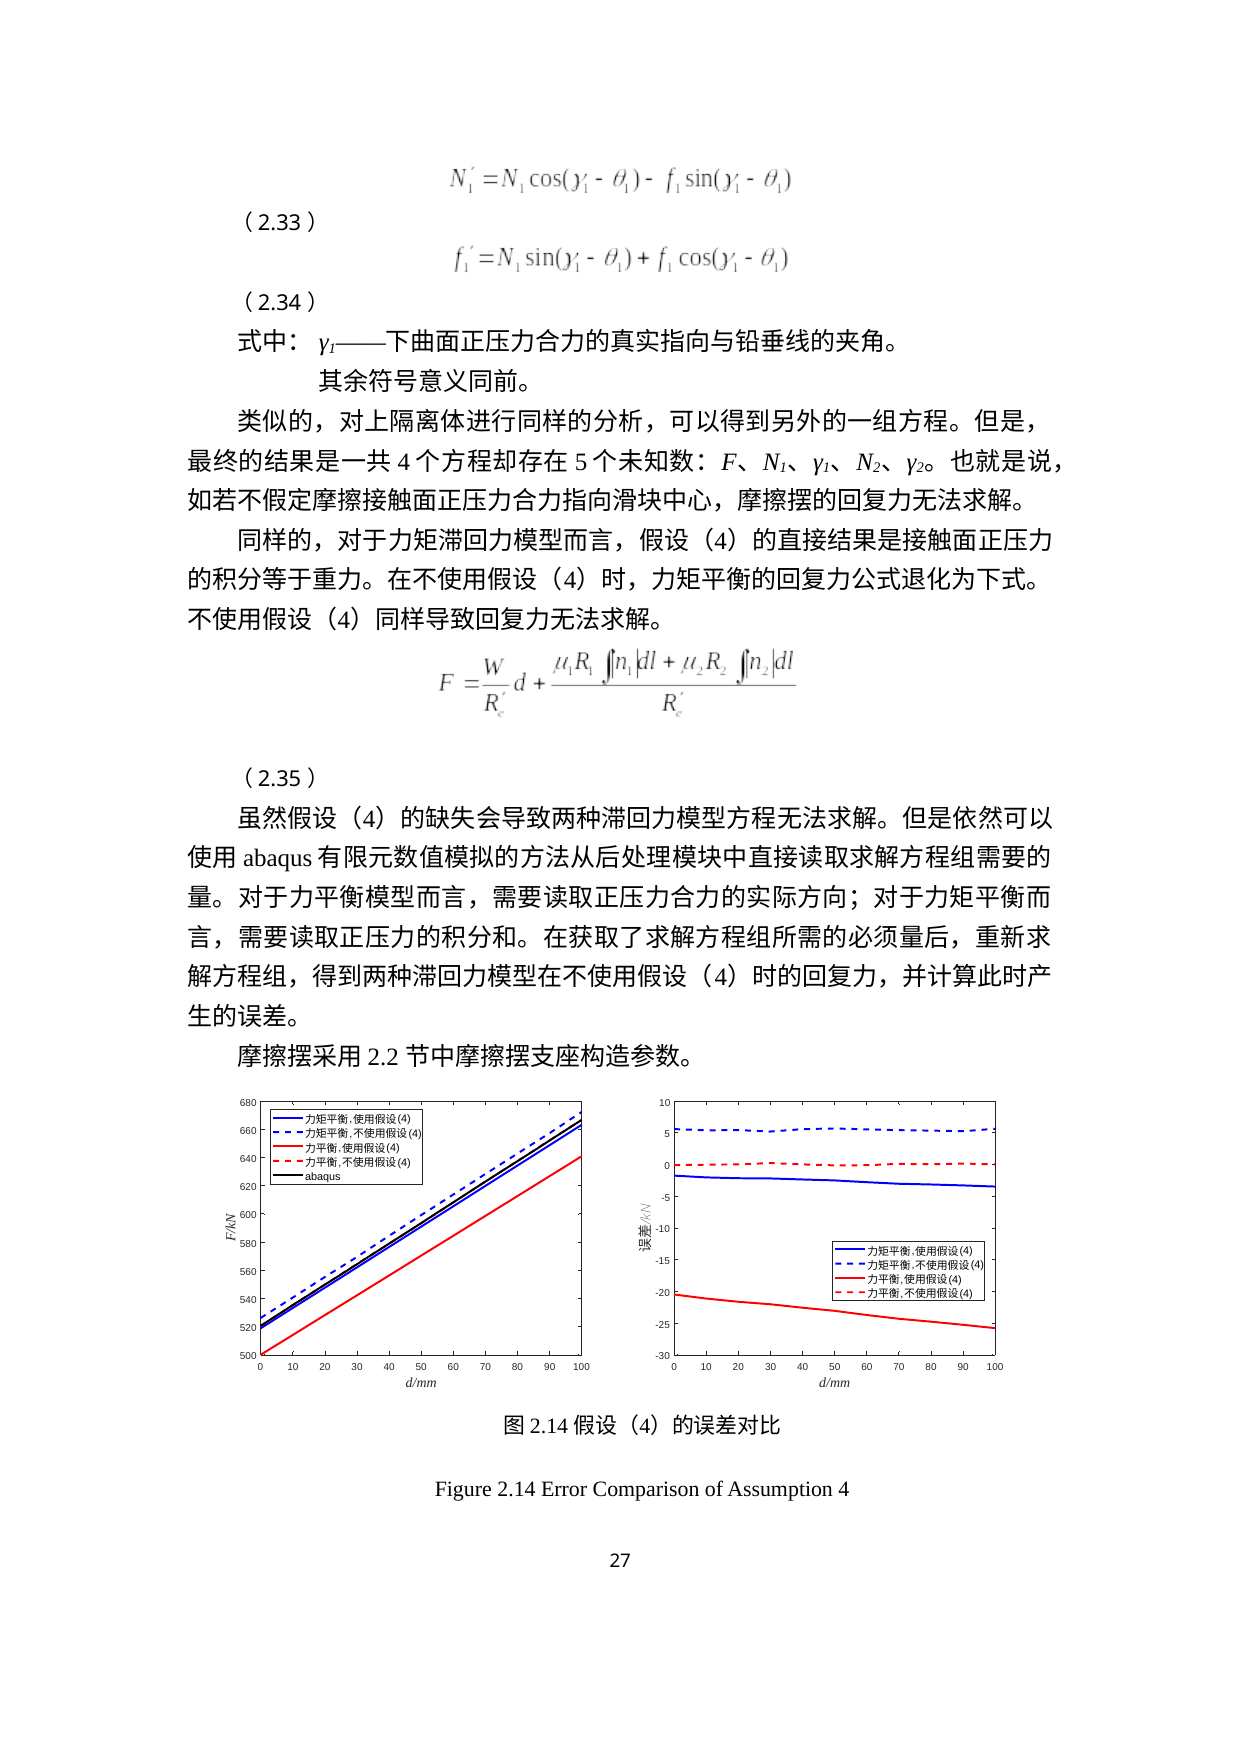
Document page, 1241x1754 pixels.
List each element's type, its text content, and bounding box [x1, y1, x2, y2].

text 虽然假设（4）的缺失会导致两种滞回力模型方程无法求解。但是依然可以使用abaqus有限元数值模拟的方法从后处理模块中直接读取求解方程组需要的量。对于力平衡模型而言，需要读取正压力合力的实际方向；对于力矩平衡而言，需要读取正压力的积分和。在获取了求解方程组所需的必须量后，重新求解方程组，得到两种滞回力模型在不使用假设（4）时的回复力，并计算此时产生的误差。 [187, 796, 1053, 1034]
text 摩擦摆采用2.2 节中摩擦摆支座构造参数。 [187, 1034, 1053, 1074]
text 式中： γ1——下曲面正压力合力的真实指向与铅垂线的夹角。 [187, 320, 1053, 360]
text 同样的，对于力矩滞回力模型而言，假设（4）的直接结果是接触面正压力的积分等于重力。在不使用假设（4）时，力矩平衡的回复力公式退化为下式。不使用假设（4）同样导致回复力无法求解。 [187, 519, 1053, 638]
text 类似的，对上隔离体进行同样的分析，可以得到另外的一组方程。但是，最终的结果是一共4个方程却存在5个未知数：F、N1、γ1、N2、γ2。也就是说，如若不假定摩擦接触面正压力合力指向滑块中心，摩擦摆的回复力无法求解。 [187, 399, 1053, 519]
text 其余符号意义同前。 [187, 360, 1053, 399]
